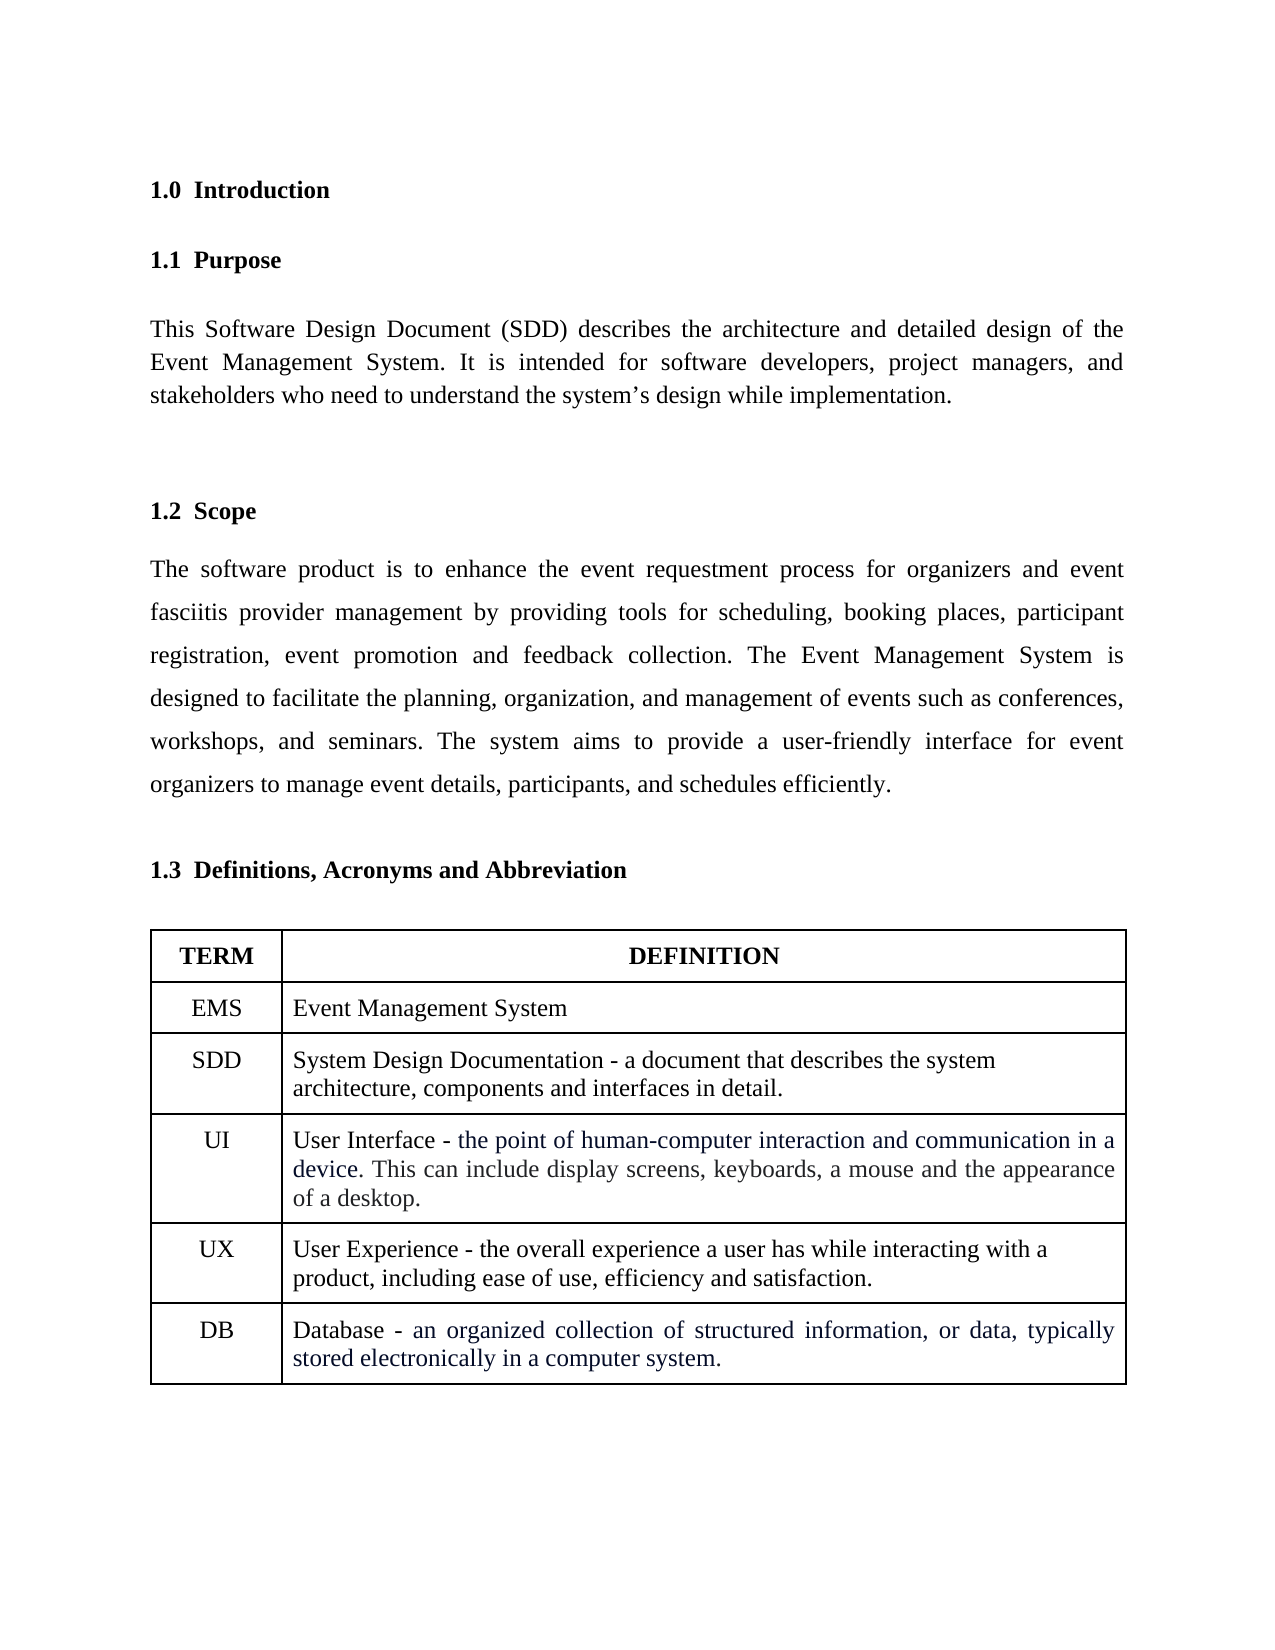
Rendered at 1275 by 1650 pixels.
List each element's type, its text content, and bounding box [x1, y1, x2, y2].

table_cell System Design Documentation - a document that describes the system architecture, components and interfaces in detail. [283, 1034, 1125, 1113]
table_cell User Interface - the point of human-computer interaction and communication in a device. This can include display screens, keyboards, a mouse and the appearance of a desktop. [283, 1115, 1125, 1222]
table_cell Event Management System [283, 983, 1125, 1032]
text The software product is to enhance the event requestment process for organizers and event fasciitis provider management by providing tools for scheduling, booking places, participant registration, event promotion and feedback collection. The Event Management System is designed to facilitate the planning, organization, and management of events such as conferences, workshops, and seminars. The system aims to provide a user-friendly interface for event organizers to manage event details, participants, and schedules efficiently. [150, 554, 1125, 798]
subtitle 1.2 Scope [150, 496, 1125, 524]
subtitle 1.0 Introduction [150, 175, 1125, 204]
subtitle 1.1 Purpose [150, 246, 1125, 274]
table_header TERM [152, 931, 281, 981]
table_cell SDD [152, 1034, 281, 1113]
table_cell Database - an organized collection of structured information, or data, typically stored electronically in a computer system. [283, 1304, 1125, 1383]
text 1.3 Definitions, Acronyms and Abbreviation [150, 856, 1125, 884]
table_cell UI [152, 1115, 281, 1222]
text This Software Design Document (SDD) describes the architecture and detailed design of the Event Management System. It is intended for software developers, project managers, and stakeholders who need to understand the system’s design while implementation. [150, 314, 1125, 408]
table_header DEFINITION [283, 931, 1125, 981]
table_cell DB [152, 1304, 281, 1383]
table_cell UX [152, 1224, 281, 1302]
table_cell User Experience - the overall experience a user has while interacting with a product, including ease of use, efficiency and satisfaction. [283, 1224, 1125, 1302]
table_cell EMS [152, 983, 281, 1032]
